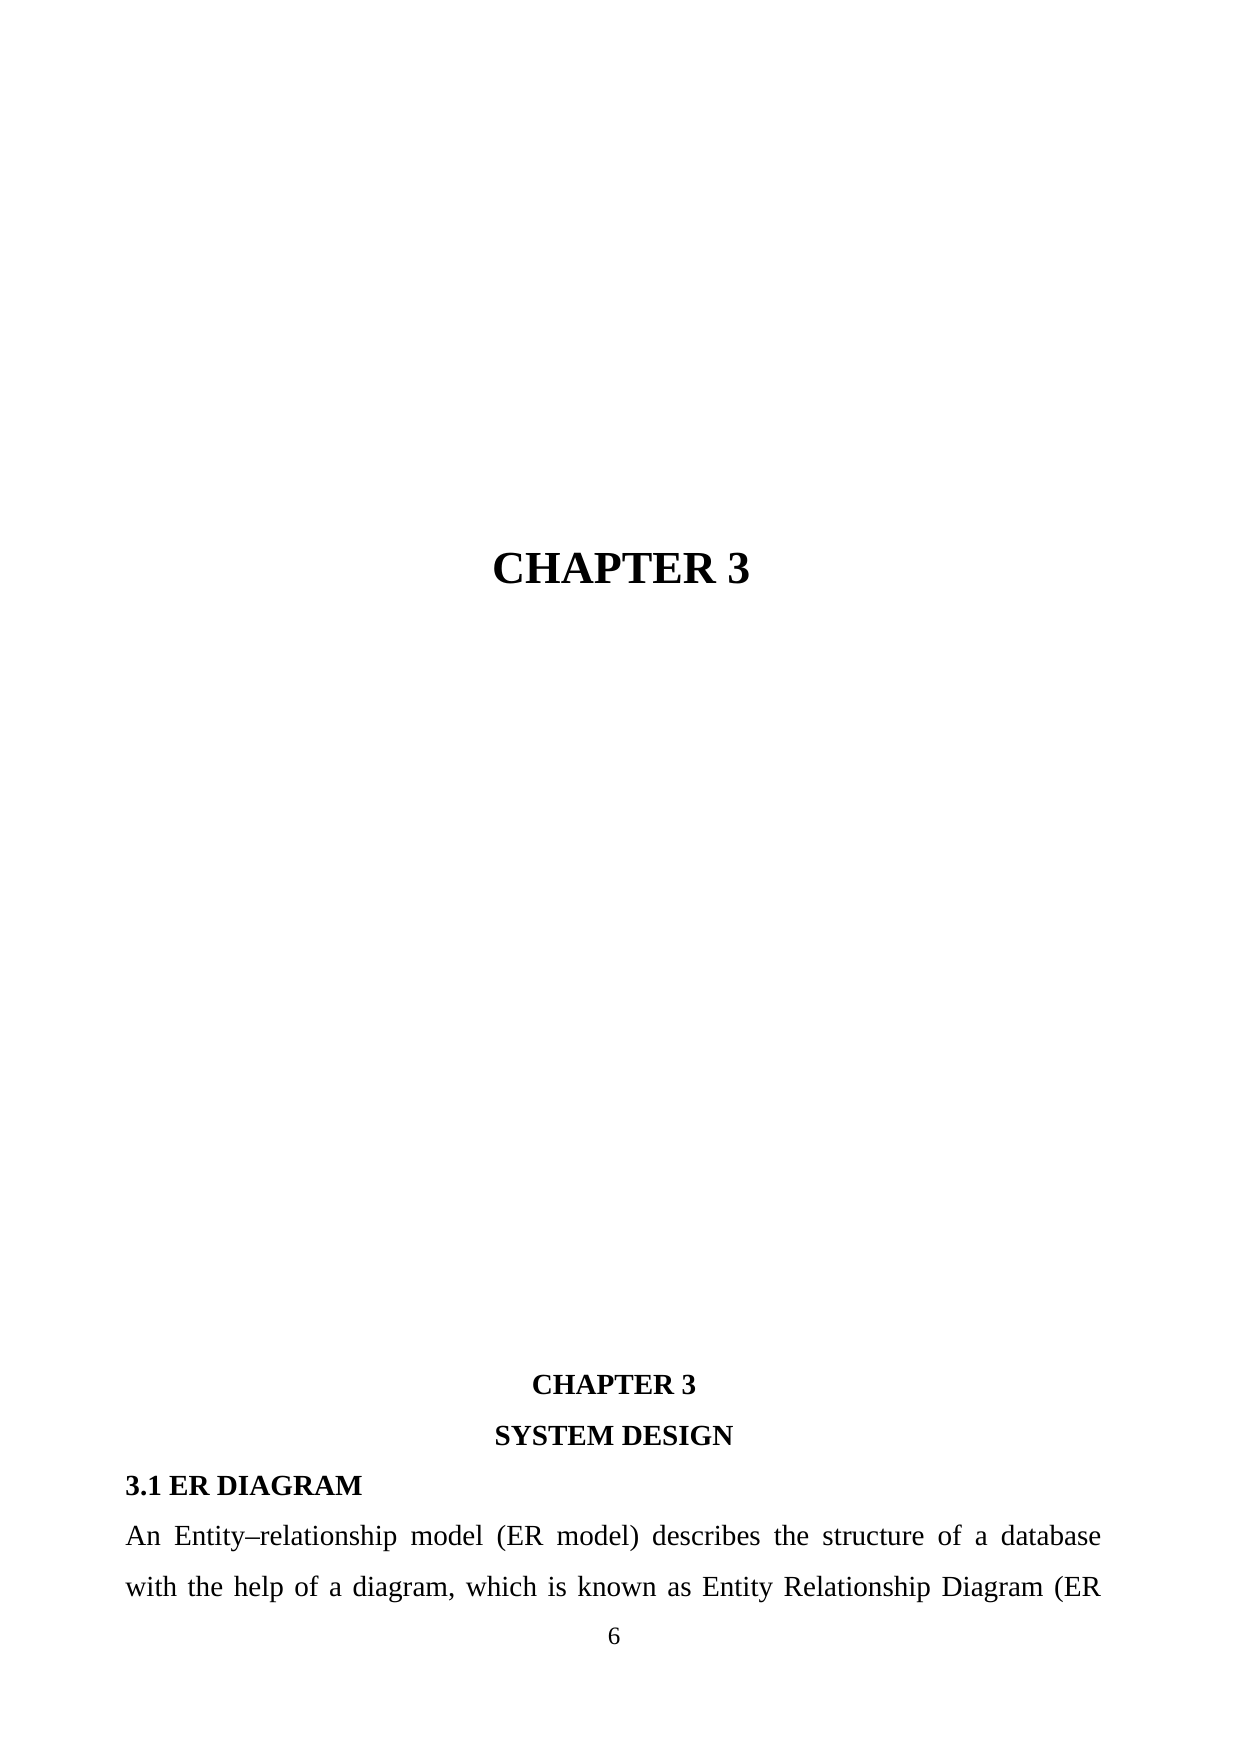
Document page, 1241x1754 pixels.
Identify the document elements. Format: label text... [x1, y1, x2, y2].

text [125, 1518, 1103, 1602]
text SYSTEM DESIGN [125, 1418, 1103, 1451]
text CHAPTER 3 [125, 1367, 1103, 1401]
text CHAPTER 3 [125, 541, 1103, 593]
text 3.1 ER DIAGRAM [125, 1468, 1103, 1502]
